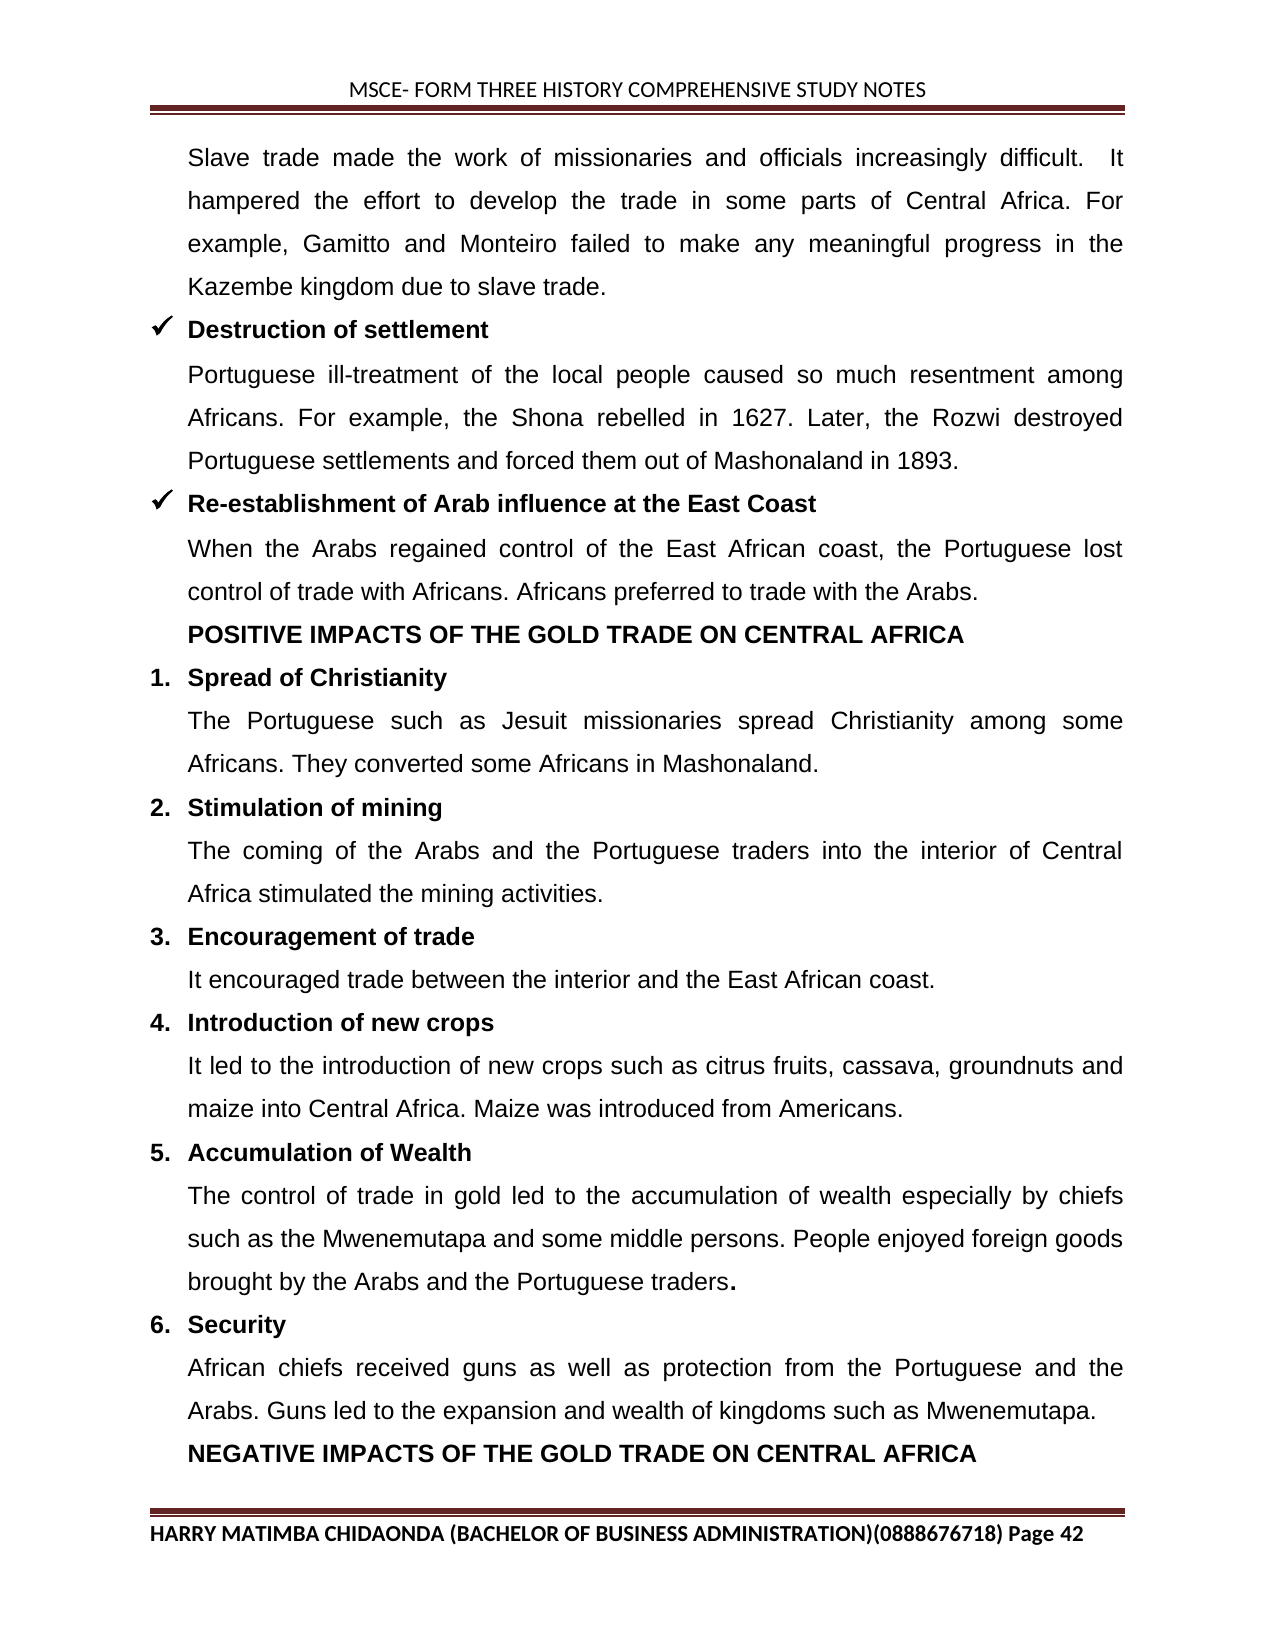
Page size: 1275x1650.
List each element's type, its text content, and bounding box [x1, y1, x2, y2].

text POSITIVE IMPACTS OF THE GOLD TRADE ON CENTRAL AFRICA [187, 620, 1125, 649]
list Destruction of settlement [150, 315, 1125, 345]
list African chiefs received guns as well as protection from the Portuguese and the Arabs. Guns led to the expansion and wealth of kingdoms such as Mwenemutapa. [187, 1353, 1125, 1425]
list The Portuguese such as Jesuit missionaries spread Christianity among some Africans. They converted some Africans in Mashonaland. [187, 706, 1125, 778]
list It led to the introduction of new crops such as citrus fruits, cassava, groundnuts and maize into Central Africa. Maize was introduced from Americans. [187, 1051, 1125, 1123]
list It encouraged trade between the interior and the East African coast. [187, 965, 1125, 994]
list Portuguese ill-treatment of the local people caused so much resentment among Africans. For example, the Shona rebelled in 1627. Later, the Rozwi destroyed Portuguese settlements and forced them out of Mashonaland in 1893. [187, 360, 1125, 475]
list Slave trade made the work of missionaries and officials increasingly difficult. It hampered the effort to develop the trade in some parts of Central Africa. For example, Gamitto and Monteiro failed to make any meaningful progress in the Kazembe kingdom due to slave trade. [187, 142, 1125, 301]
list Stimulation of mining [150, 792, 1125, 821]
text NEGATIVE IMPACTS OF THE GOLD TRADE ON CENTRAL AFRICA [187, 1439, 1125, 1468]
list When the Arabs regained control of the East African coast, the Portuguese lost control of trade with Africans. Africans preferred to trade with the Arabs. [187, 534, 1125, 606]
list The control of trade in gold led to the accumulation of wealth especially by chiefs such as the Mwenemutapa and some middle persons. People enjoyed foreign goods brought by the Arabs and the Portuguese traders. [187, 1181, 1125, 1296]
list Spread of Christianity [150, 663, 1125, 692]
list The coming of the Arabs and the Portuguese traders into the interior of Central Africa stimulated the mining activities. [187, 836, 1125, 907]
list Encouragement of trade [150, 922, 1125, 951]
list Accumulation of Wealth [150, 1137, 1125, 1166]
list Re-establishment of Arab influence at the East Coast [150, 489, 1125, 519]
list Security [150, 1310, 1125, 1339]
list Introduction of new crops [150, 1008, 1125, 1037]
